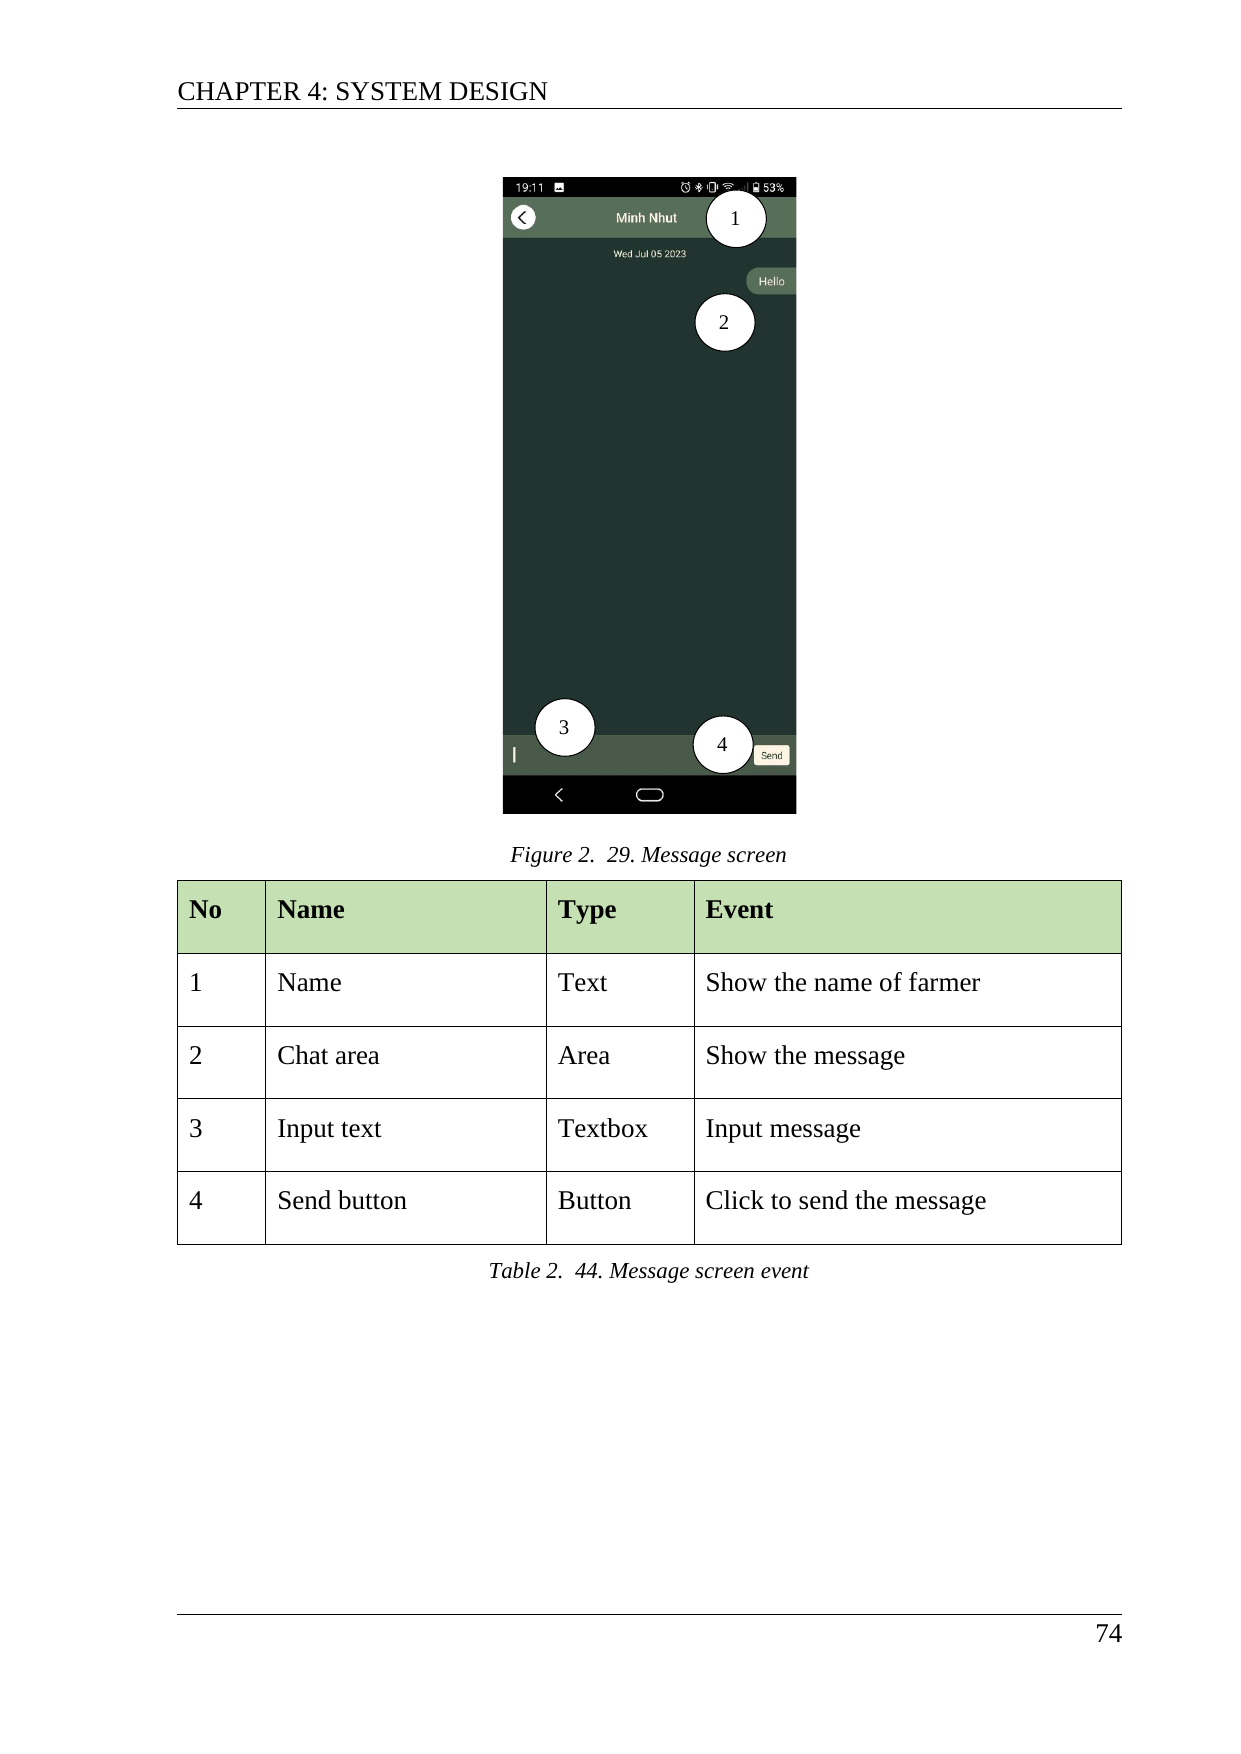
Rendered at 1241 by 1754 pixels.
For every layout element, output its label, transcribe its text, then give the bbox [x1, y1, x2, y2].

table_cell Text [547, 954, 694, 1026]
table_cell Name [266, 954, 546, 1026]
table_cell Send button [266, 1172, 546, 1244]
table_cell 4 [178, 1172, 265, 1244]
table_cell Chat area [266, 1027, 546, 1098]
table_cell Area [547, 1027, 694, 1098]
table_cell 3 [178, 1099, 265, 1171]
table_cell Click to send the message [695, 1172, 1121, 1244]
table_cell Input text [266, 1099, 546, 1171]
table_header Event [695, 881, 1121, 953]
table_header Type [547, 881, 694, 953]
table_cell Button [547, 1172, 694, 1244]
table_cell Textbox [547, 1099, 694, 1171]
table_header Name [266, 881, 546, 953]
table_cell Show the name of farmer [695, 954, 1121, 1026]
table_cell 2 [178, 1027, 265, 1098]
table_header No [178, 881, 265, 953]
table_cell Input message [695, 1099, 1121, 1171]
table_cell 1 [178, 954, 265, 1026]
picture [502, 177, 797, 814]
table_cell Show the message [695, 1027, 1121, 1098]
